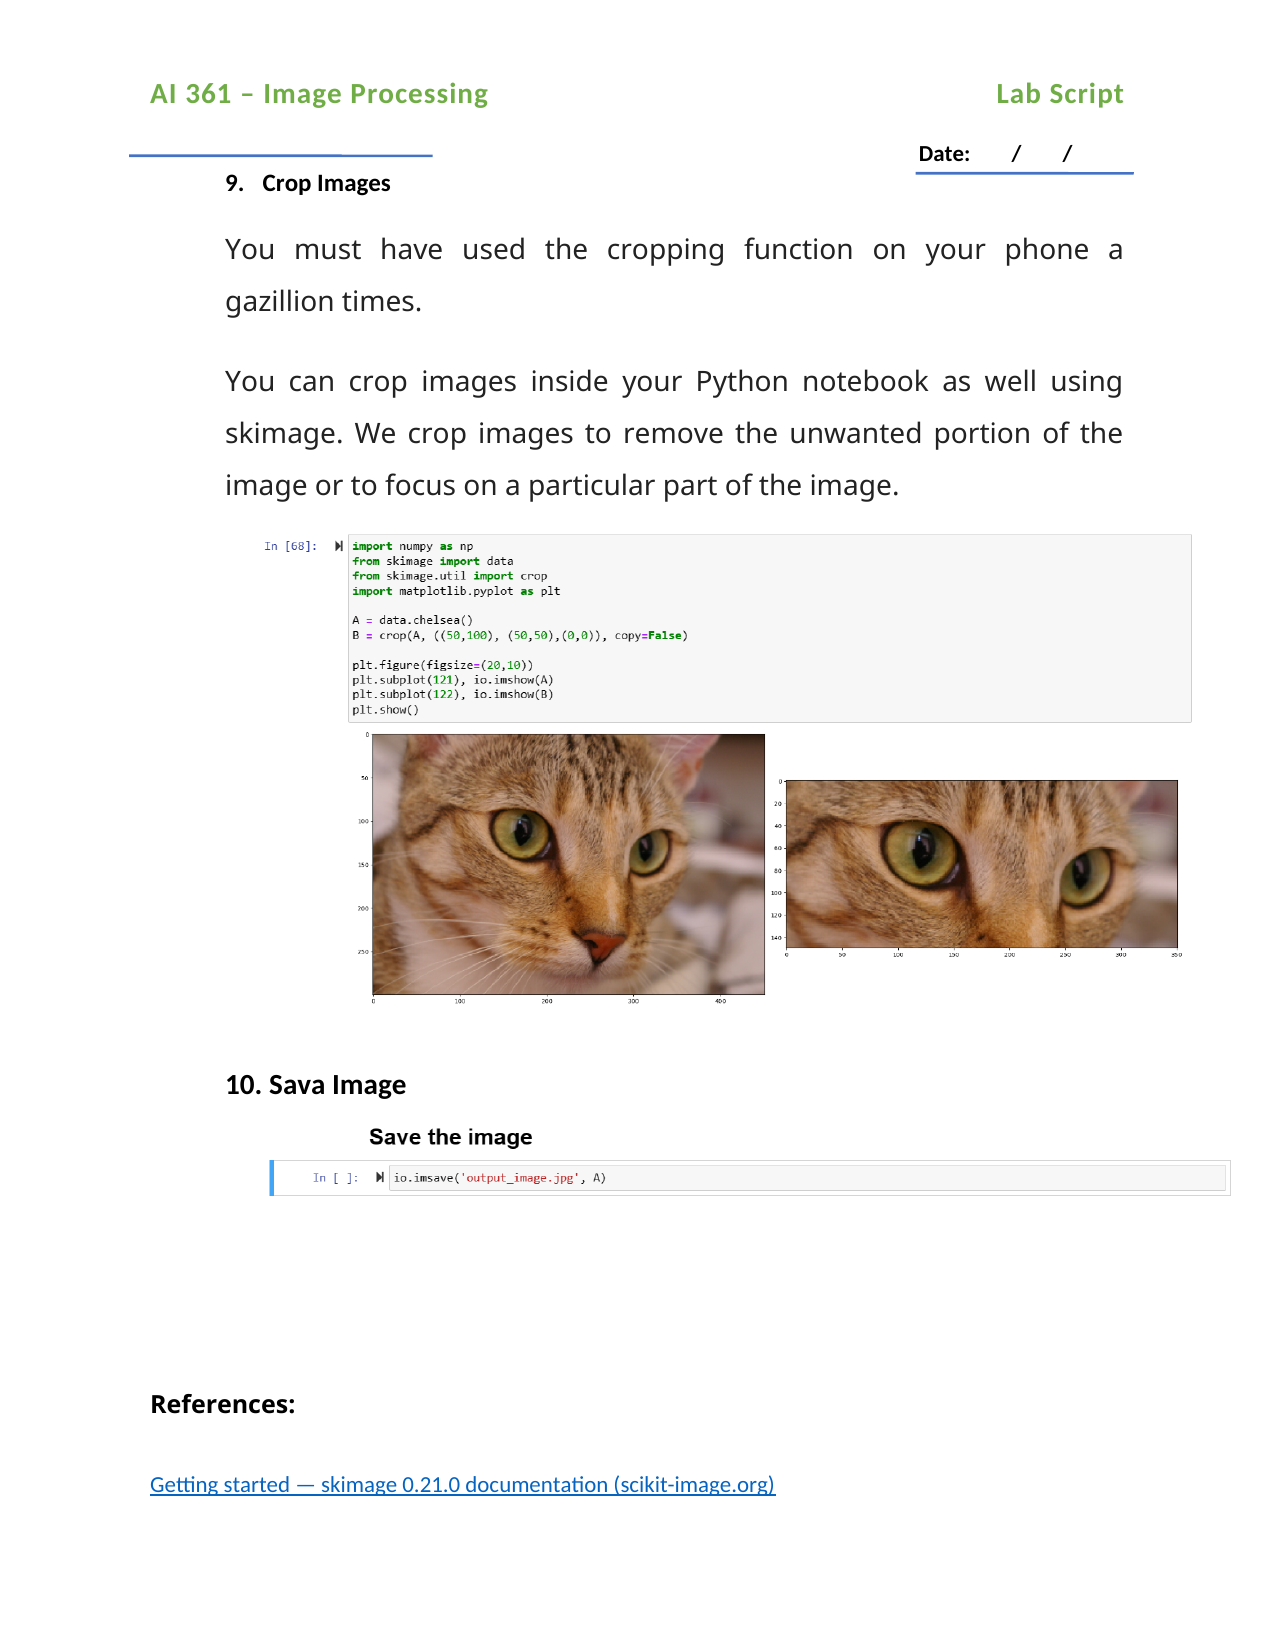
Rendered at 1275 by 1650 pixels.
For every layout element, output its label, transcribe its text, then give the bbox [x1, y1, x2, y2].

list Crop Images [225, 167, 1125, 197]
text References: [150, 1387, 1125, 1451]
list Sava Image [225, 1066, 1125, 1102]
picture [225, 532, 1200, 1004]
picture [262, 1104, 1238, 1198]
text Getting started — skimage 0.21.0 documentation (scikit-image.org) [150, 1470, 1125, 1498]
text You can crop images inside your Python notebook as well using skimage. We crop images to remove the unwanted portion of the image or to focus on a particular part of the image. [225, 348, 1125, 503]
text You must have used the cropping function on your phone a gazillion times. [225, 216, 1125, 319]
